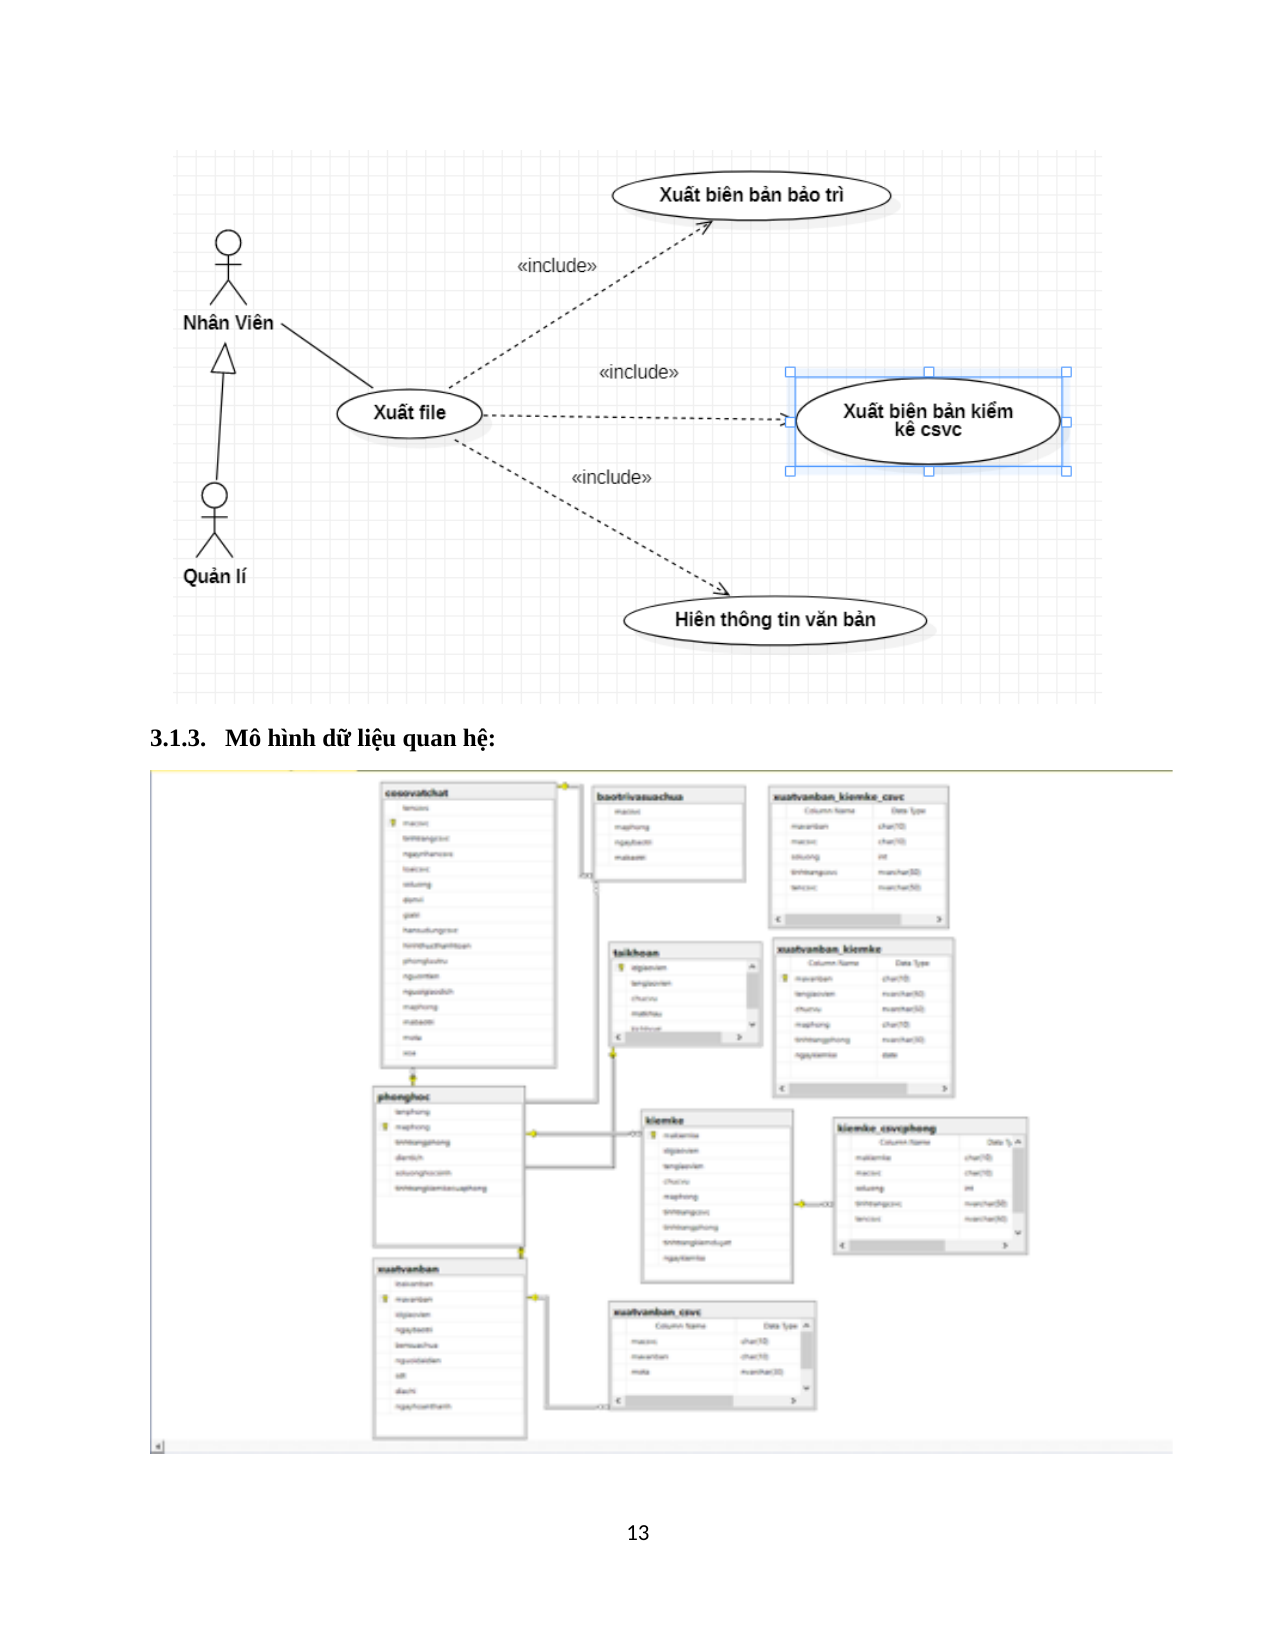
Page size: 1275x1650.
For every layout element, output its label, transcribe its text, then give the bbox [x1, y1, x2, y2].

picture [150, 770, 1173, 1454]
text 3.1.3. Mô hình dữ liệu quan hệ: [150, 723, 1125, 752]
picture [173, 150, 1103, 704]
